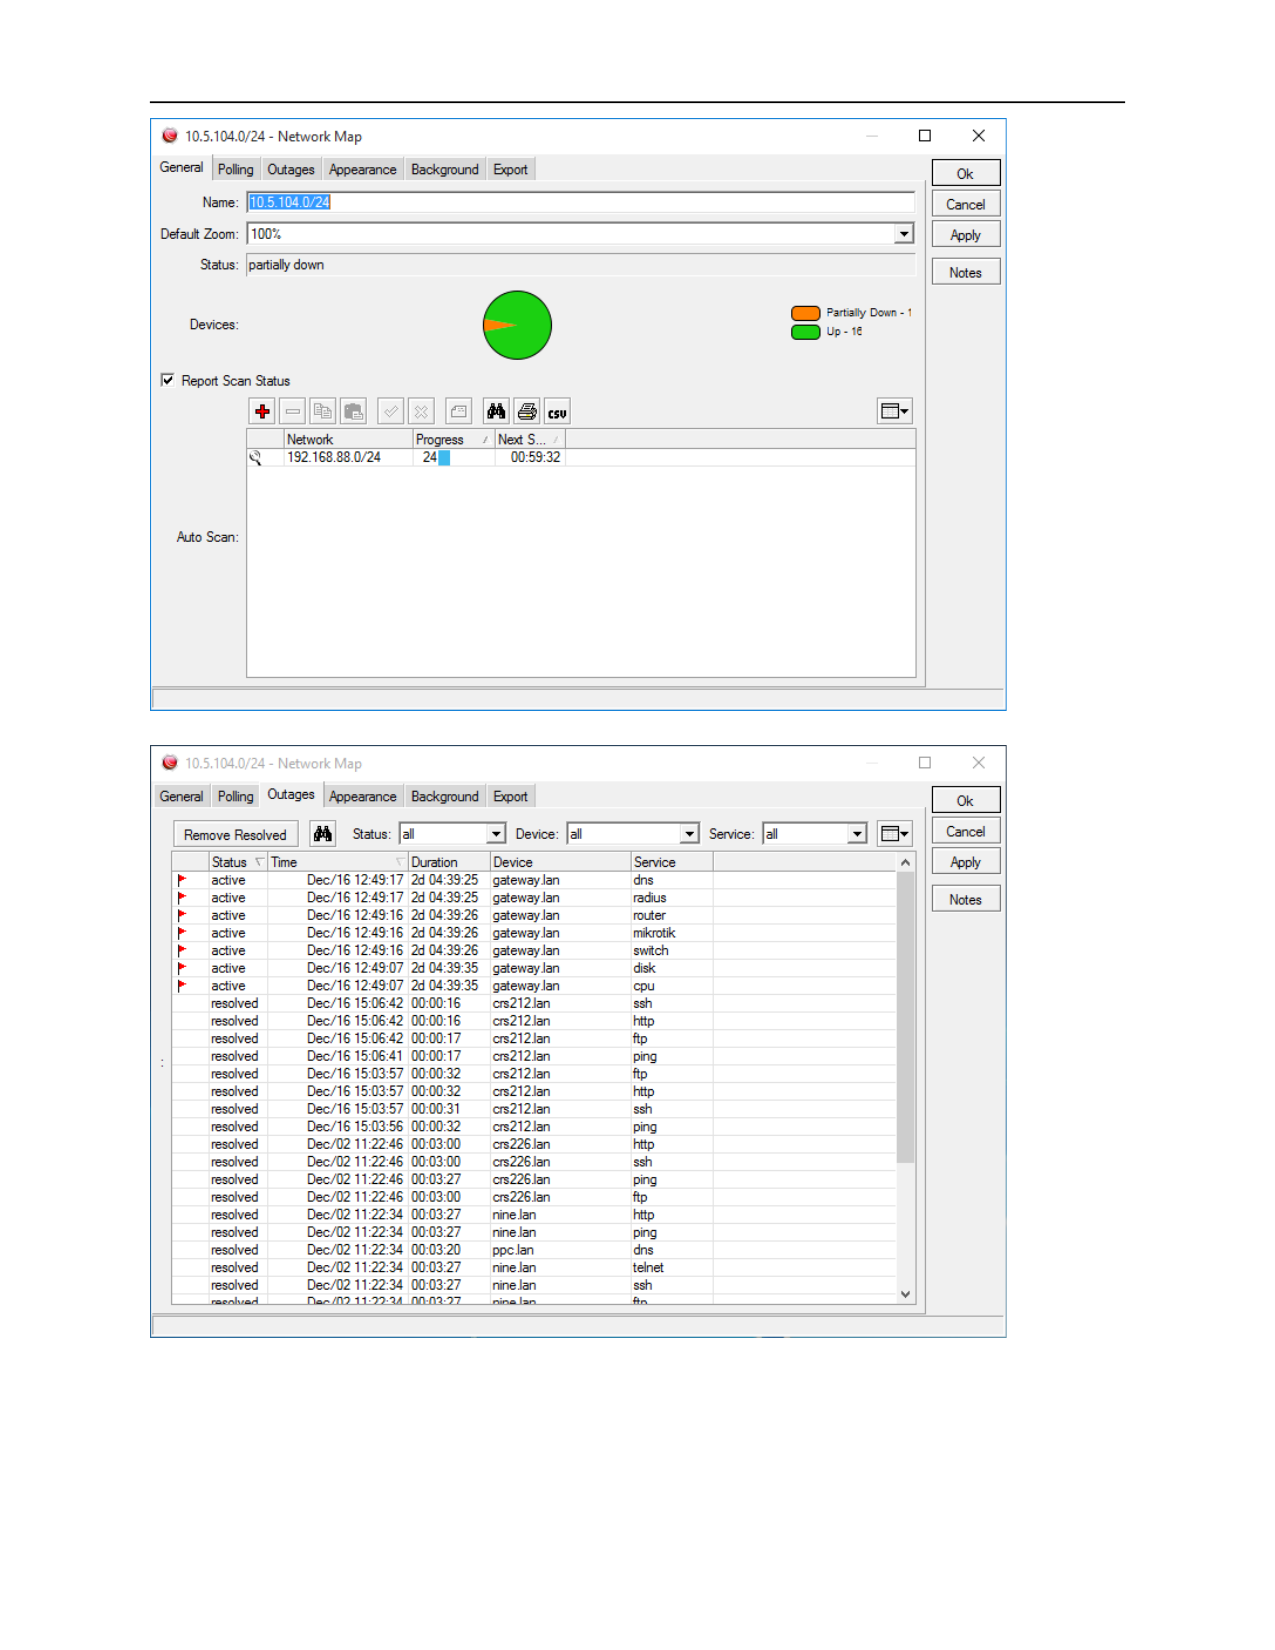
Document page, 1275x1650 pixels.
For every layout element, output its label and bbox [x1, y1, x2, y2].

picture [150, 118, 1007, 711]
picture [150, 745, 1007, 1338]
